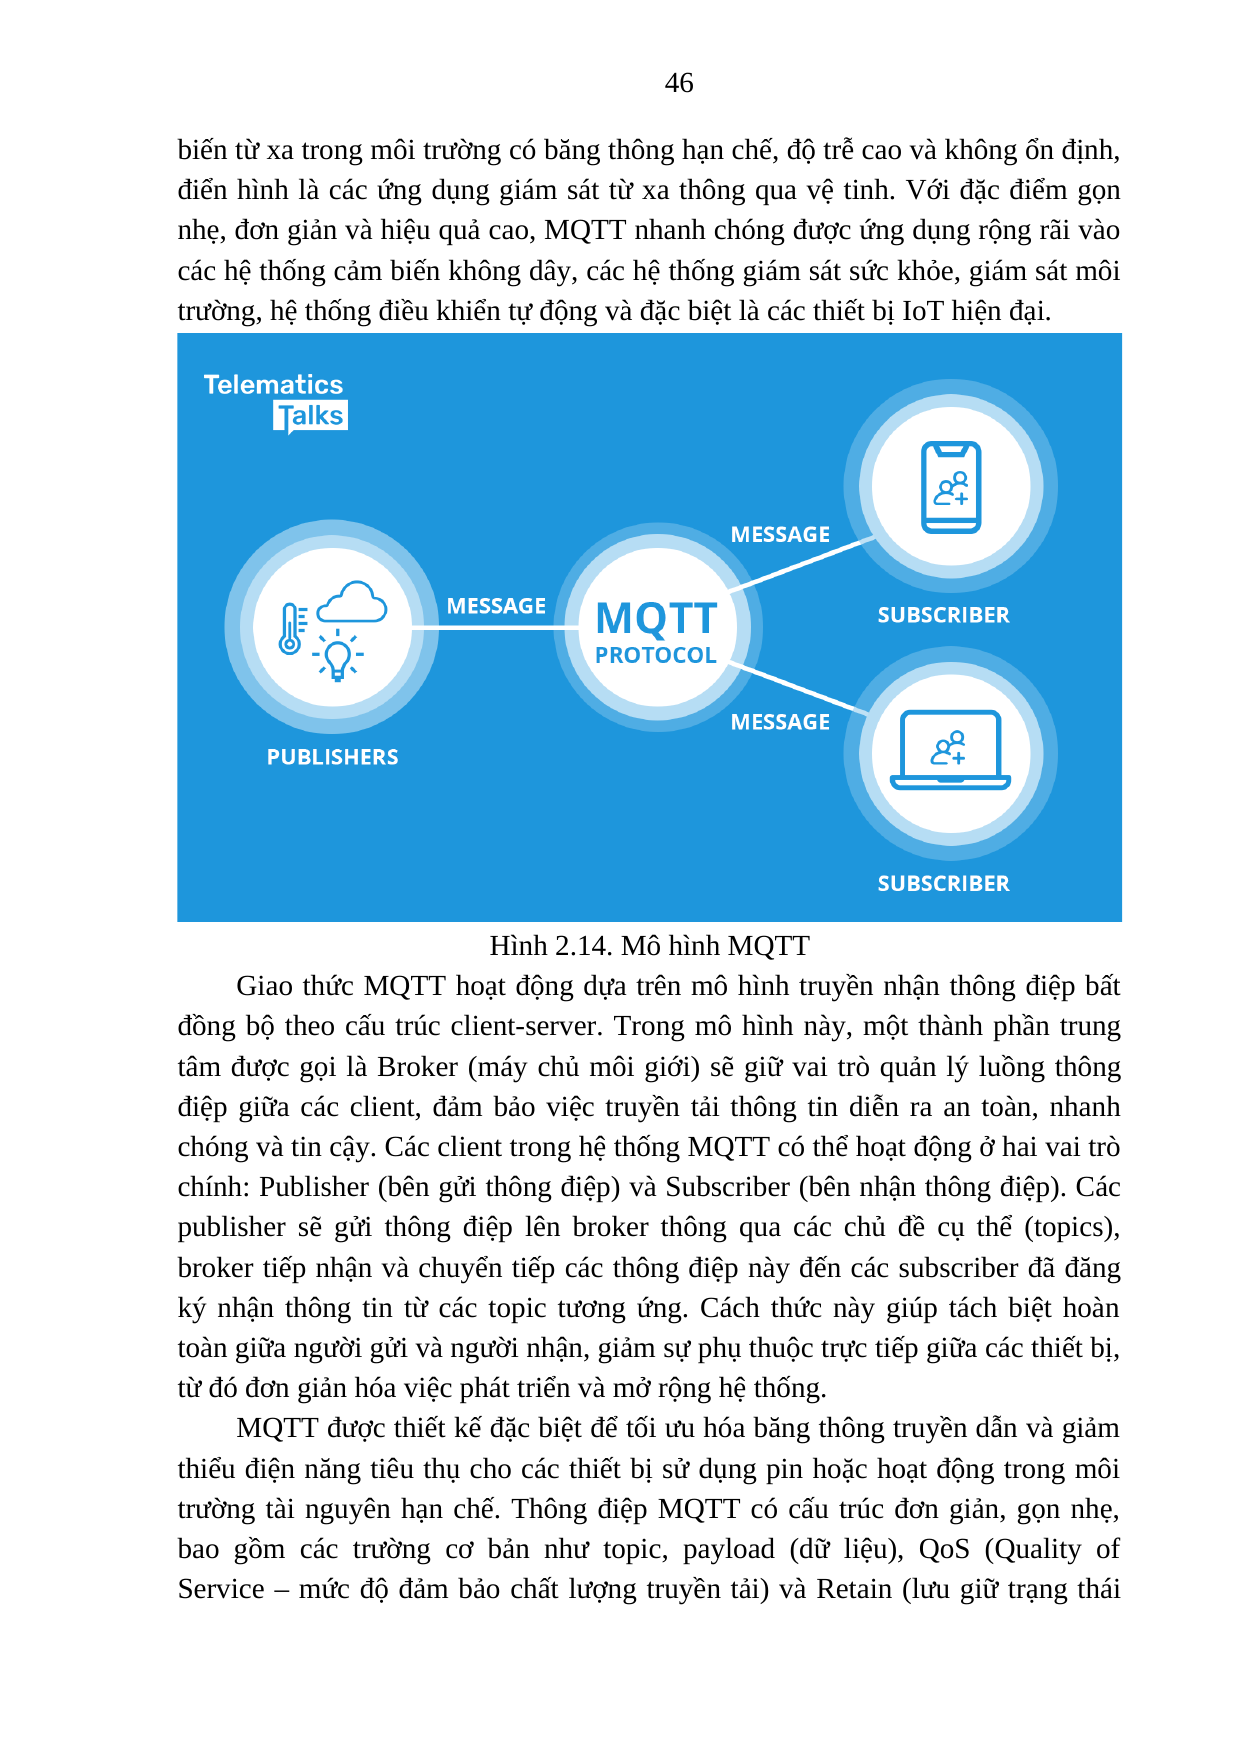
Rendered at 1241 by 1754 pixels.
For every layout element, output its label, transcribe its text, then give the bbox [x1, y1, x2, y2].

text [177, 1411, 1122, 1605]
picture [177, 333, 1123, 922]
list Mô hình MQTT [177, 928, 1122, 962]
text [177, 132, 1122, 326]
text Giao thức MQTT hoạt động dựa trên mô hình truyền nhận thông điệp bất đồng bộ theo cấu trúc client-server. Trong mô hình này, một thành phần trung tâm được gọi là Broker (máy chủ môi giới) sẽ giữ vai trò quản lý luồng thông điệp giữa các client, đảm bảo việc truyền tải thông tin diễn ra an toàn, nhanh chóng và tin cậy. Các client trong hệ thống MQTT có thể hoạt động ở hai vai trò chính: Publisher (bên gửi thông điệp) và Subscriber (bên nhận thông điệp). Các publisher sẽ gửi thông điệp lên broker thông qua các chủ đề cụ thể (topics), broker tiếp nhận và chuyển tiếp các thông điệp này đến các subscriber đã đăng ký nhận thông tin từ các topic tương ứng. Cách thức này giúp tách biệt hoàn toàn giữa người gửi và người nhận, giảm sự phụ thuộc trực tiếp giữa các thiết bị, từ đó đơn giản hóa việc phát triển và mở rộng hệ thống. [177, 968, 1122, 1404]
